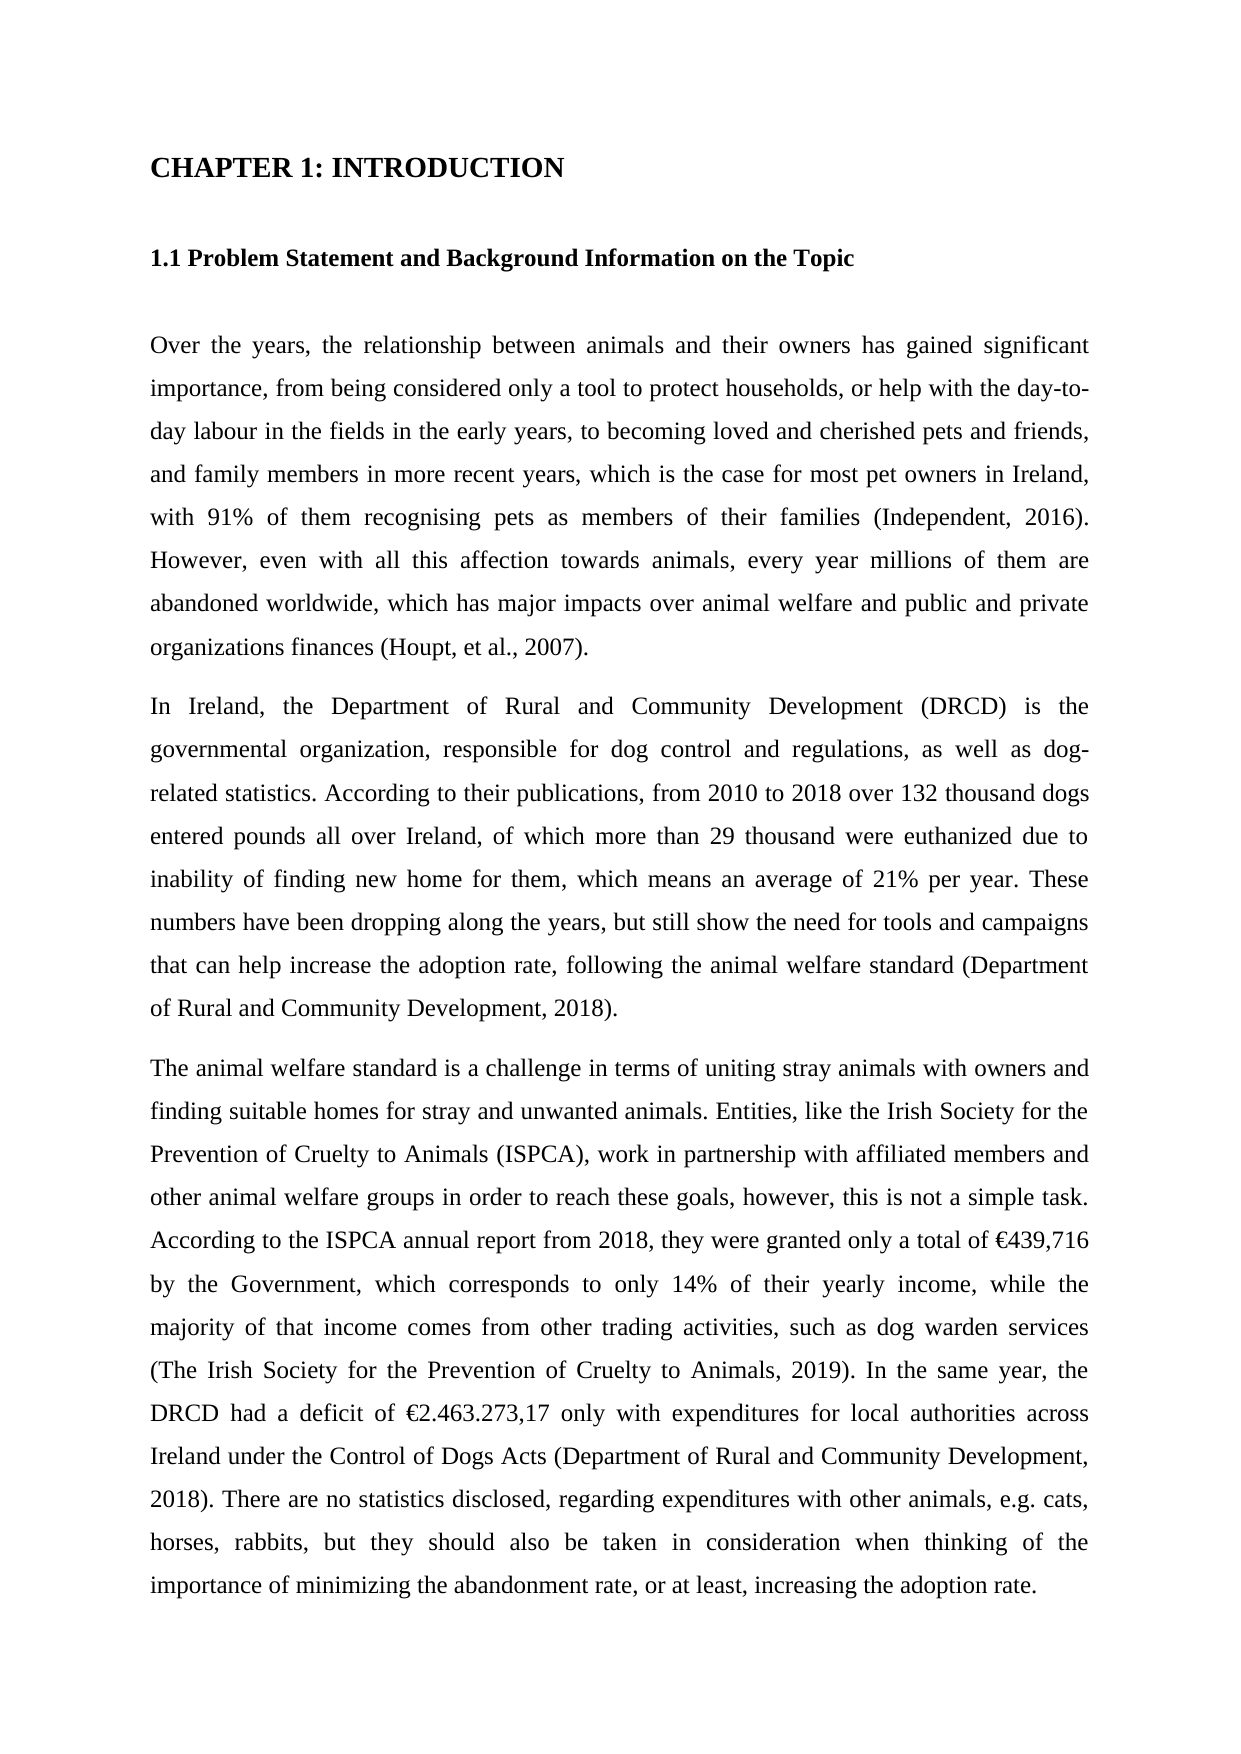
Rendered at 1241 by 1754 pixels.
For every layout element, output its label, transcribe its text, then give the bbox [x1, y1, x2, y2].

subtitle 1.1 Problem Statement and Background Information on the Topic [150, 243, 1090, 272]
text In Ireland, the Department of Rural and Community Development (DRCD) is the governmental organization, responsible for dog control and regulations, as well as dog-related statistics. According to their publications, from 2010 to 2018 over 132 thousand dogs entered pounds all over Ireland, of which more than 29 thousand were euthanized due to inability of finding new home for them, which means an average of 21% per year. These numbers have been dropping along the years, but still show the need for tools and campaigns that can help increase the adoption rate, following the animal welfare standard (Department of Rural and Community Development, 2018). [150, 691, 1090, 1022]
text The animal welfare standard is a challenge in terms of uniting stray animals with owners and finding suitable homes for stray and unwanted animals. Entities, like the Irish Society for the Prevention of Cruelty to Animals (ISPCA), work in partnership with affiliated members and other animal welfare groups in order to reach these goals, however, this is not a simple task. According to the ISPCA annual report from 2018, they were granted only a total of €439,716 by the Government, which corresponds to only 14% of their yearly income, while the majority of that income comes from other trading activities, such as dog warden services (The Irish Society for the Prevention of Cruelty to Animals, 2019). In the same year, the DRCD had a deficit of €2.463.273,17 only with expenditures for local authorities across Ireland under the Control of Dogs Acts (Department of Rural and Community Development, 2018). There are no statistics disclosed, regarding expenditures with other animals, e.g. cats, horses, rabbits, but they should also be taken in consideration when thinking of the importance of minimizing the abandonment rate, or at least, increasing the adoption rate. [150, 1053, 1090, 1599]
text Over the years, the relationship between animals and their owners has gained significant importance, from being considered only a tool to protect households, or help with the day-to-day labour in the fields in the early years, to becoming loved and cherished pets and friends, and family members in more recent years, which is the case for most pet owners in Ireland, with 91% of them recognising pets as members of their families (Independent, 2016). However, even with all this affection towards animals, every year millions of them are abandoned worldwide, which has major impacts over animal welfare and public and private organizations finances (Houpt, et al., 2007). [150, 330, 1090, 660]
subtitle CHAPTER 1: INTRODUCTION [150, 150, 1090, 183]
